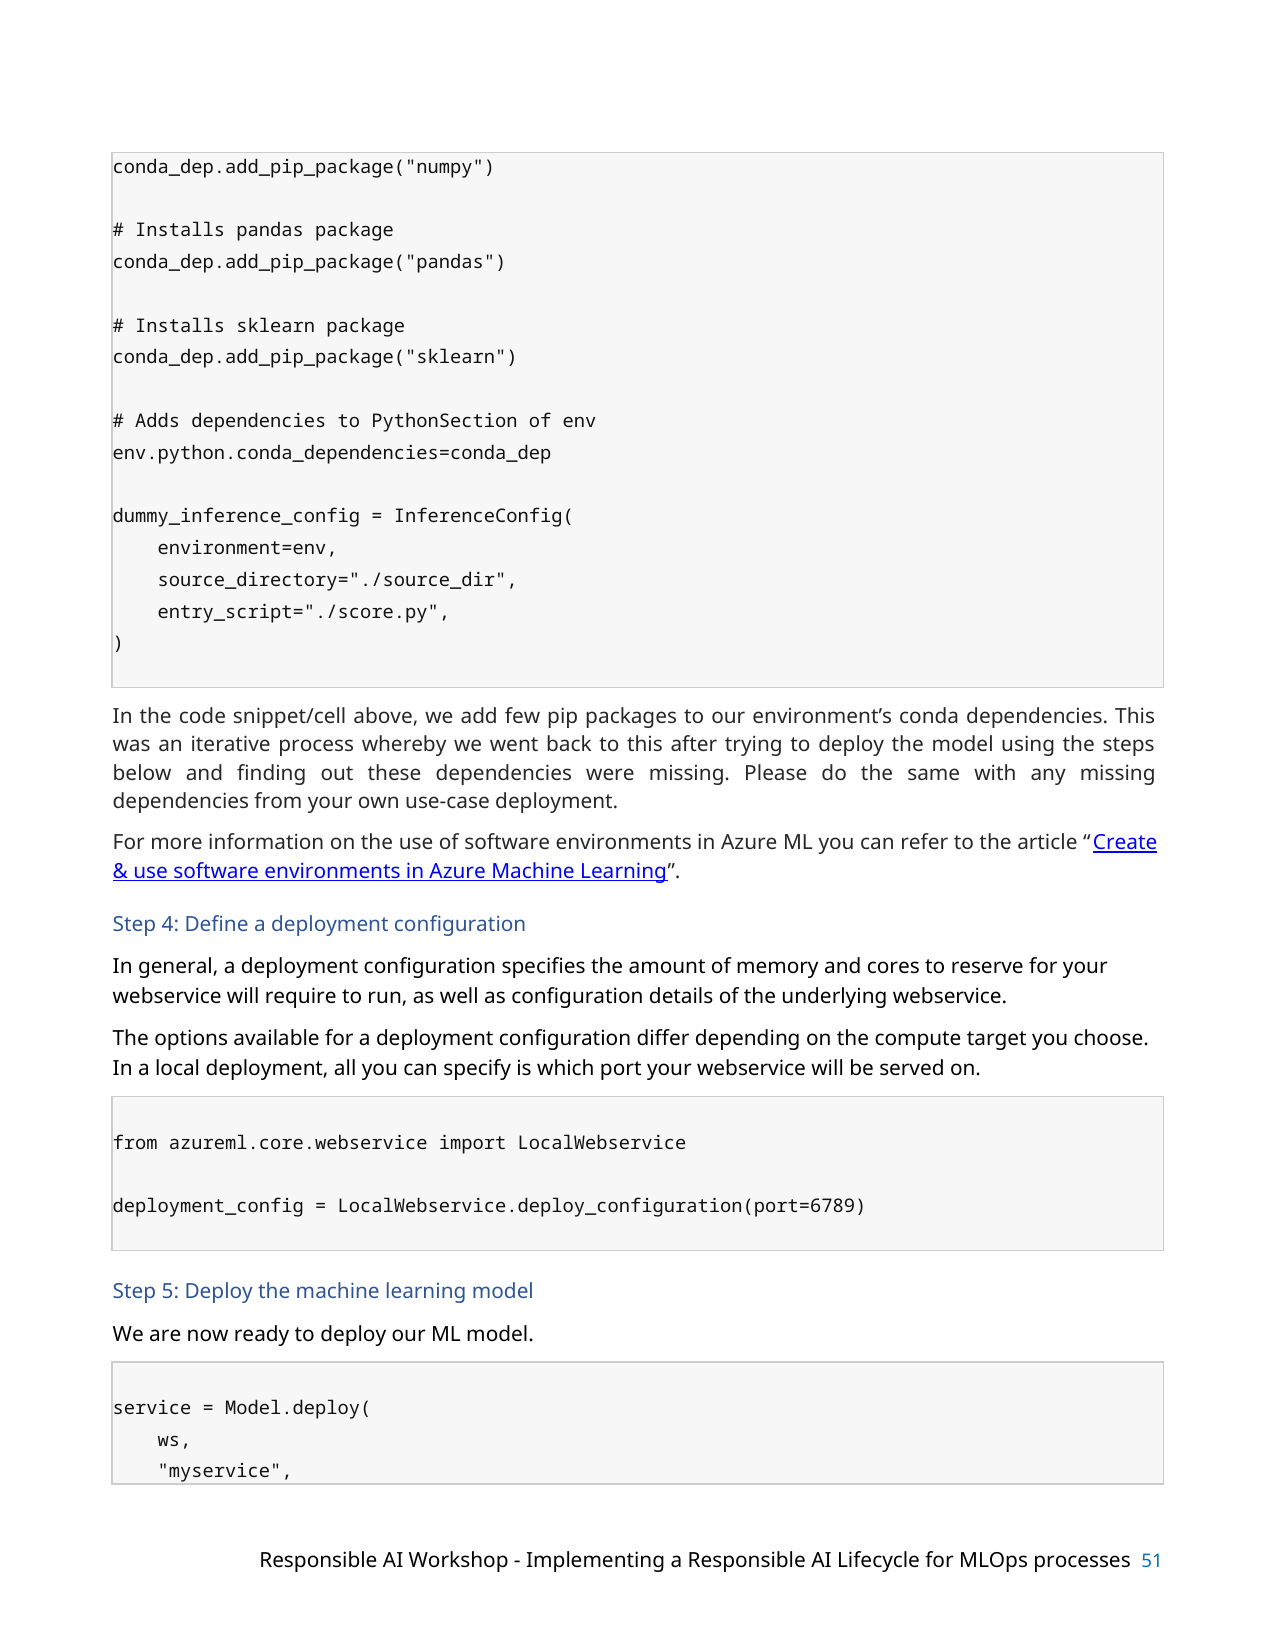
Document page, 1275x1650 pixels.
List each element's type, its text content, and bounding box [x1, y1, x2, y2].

text from azureml.core.webservice import LocalWebservice [113, 1127, 1163, 1154]
text conda_dep.add_pip_package("numpy") [113, 153, 1163, 179]
text environment=env, [113, 533, 1163, 560]
text ws, [113, 1424, 1163, 1452]
text deployment_config = LocalWebservice.deploy_configuration(port=6789) [113, 1191, 1163, 1218]
text dummy_inference_config = InferenceConfig( [113, 501, 1163, 528]
subtitle Step 4: Define a deployment configuration [112, 909, 1162, 938]
text # Installs pandas package [113, 215, 1163, 242]
text conda_dep.add_pip_package("sklearn") [113, 342, 1163, 369]
text env.python.conda_dependencies=conda_dep [113, 437, 1163, 464]
text conda_dep.add_pip_package("pandas") [113, 247, 1163, 274]
text In general, a deployment configuration specifies the amount of memory and cores to reserve for your webservice will require to run, as well as configuration details of the underlying webservice. [112, 951, 1162, 1010]
text We are now ready to deploy our ML model. [112, 1319, 1162, 1347]
text "myservice", [113, 1456, 1163, 1483]
text The options available for a deployment configuration differ depending on the compute target you choose. In a local deployment, all you can specify is which port your webservice will be served on. [112, 1023, 1162, 1082]
text source_directory="./source_dir", [113, 564, 1163, 592]
text # Adds dependencies to PythonSection of env [113, 406, 1163, 433]
text ) [113, 628, 1163, 655]
text # Installs sklearn package [113, 310, 1163, 337]
text In the code snippet/cell above, we add few pip packages to our environment’s conda dependencies. This was an iterative process whereby we went back to this after trying to deploy the model using the steps below and finding out these dependencies were missing. Please do the same with any missing dependencies from your own use-case deployment. [112, 701, 1157, 815]
text service = Model.deploy( [113, 1393, 1163, 1420]
text entry_script="./score.py", [113, 596, 1163, 623]
subtitle Step 5: Deploy the machine learning model [112, 1276, 1162, 1305]
text For more information on the use of software environments in Azure ML you can refer to the article “Create & use software environments in Azure Machine Learning”. [112, 827, 1157, 884]
